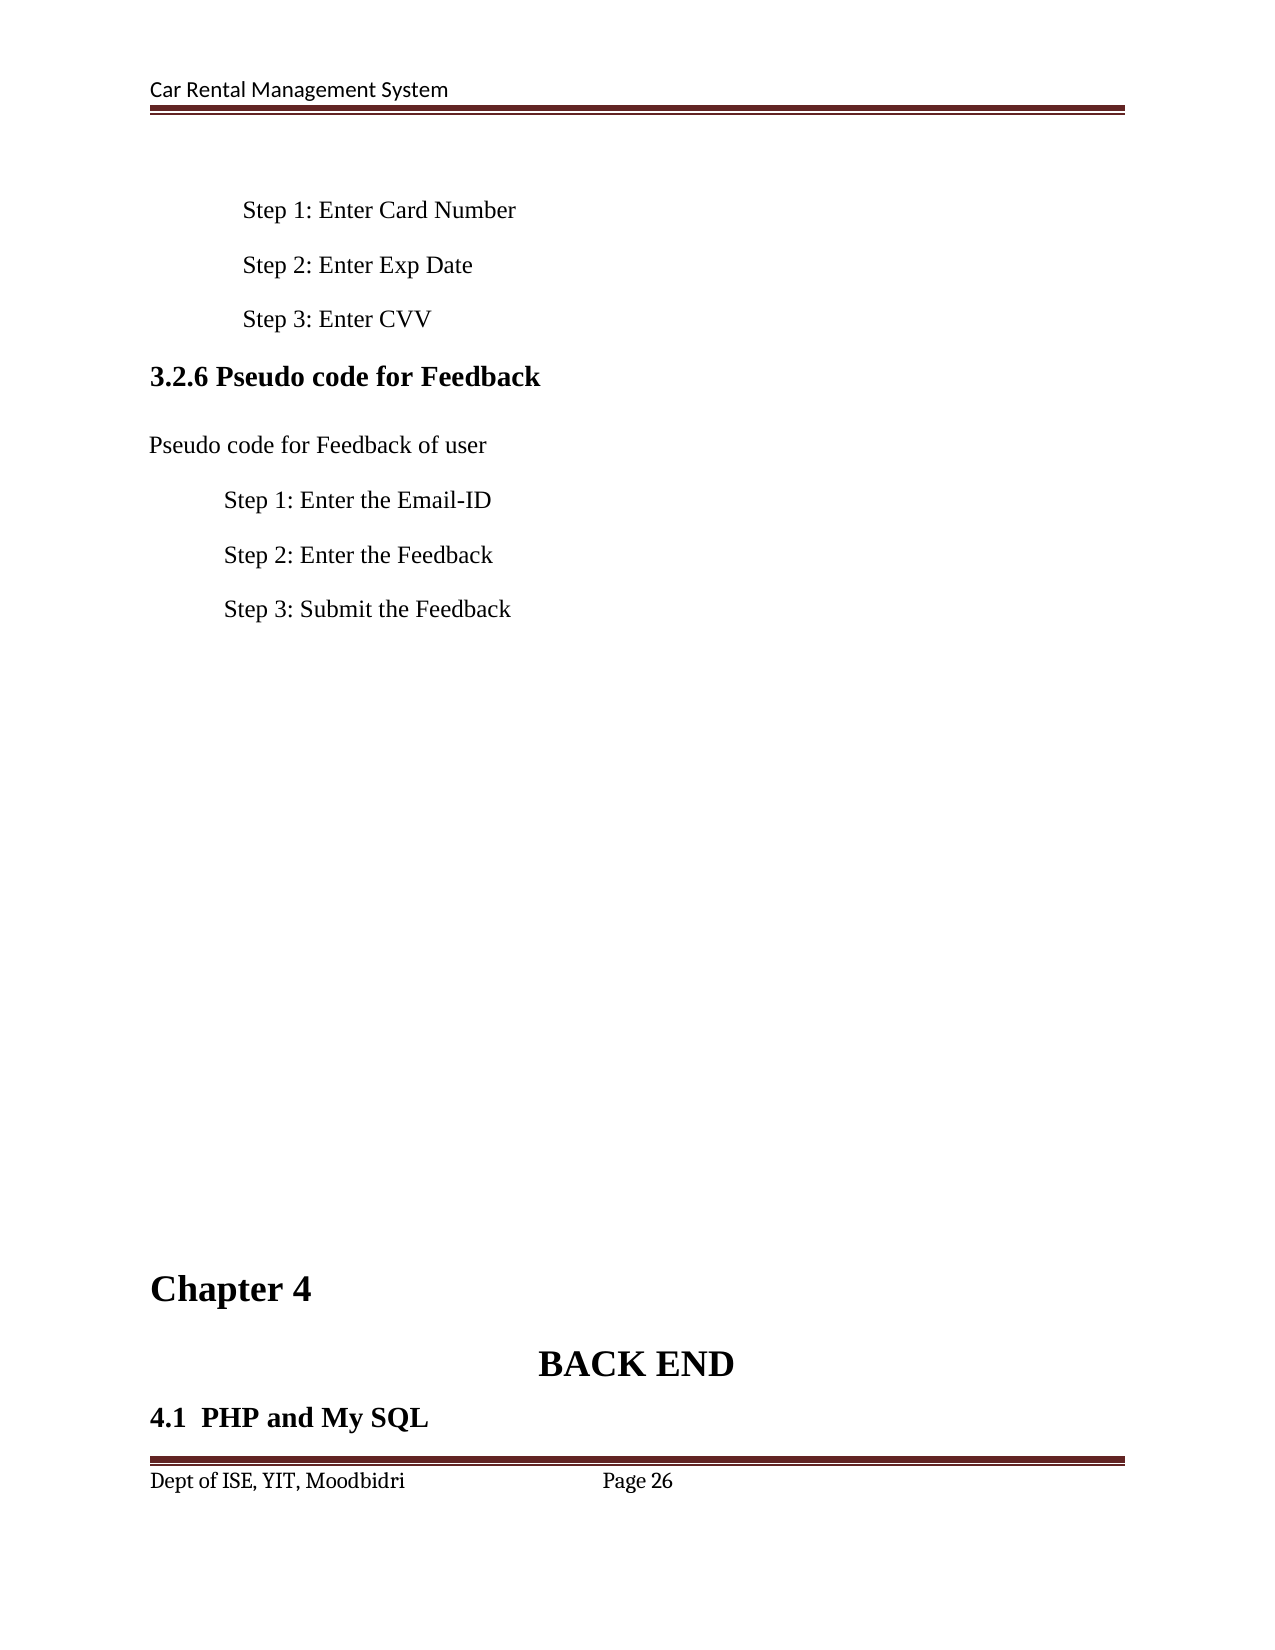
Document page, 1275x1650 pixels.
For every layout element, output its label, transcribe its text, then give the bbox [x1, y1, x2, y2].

text Step 1: Enter the Email-ID [148, 485, 1124, 514]
text Step 1: Enter Card Number [148, 195, 1124, 224]
text 4.1 PHP and My SQL [150, 1401, 1125, 1434]
text 3.2.6 Pseudo code for Feedback [150, 359, 1124, 392]
text Step 3: Enter CVV [148, 304, 1124, 333]
text Chapter 4 [150, 1267, 1124, 1310]
text Step 2: Enter Exp Date [148, 250, 1124, 278]
text BACK END [148, 1341, 1124, 1384]
text Step 3: Submit the Feedback [148, 594, 1124, 623]
text Pseudo code for Feedback of user [148, 431, 1124, 459]
text Step 2: Enter the Feedback [148, 540, 1124, 568]
